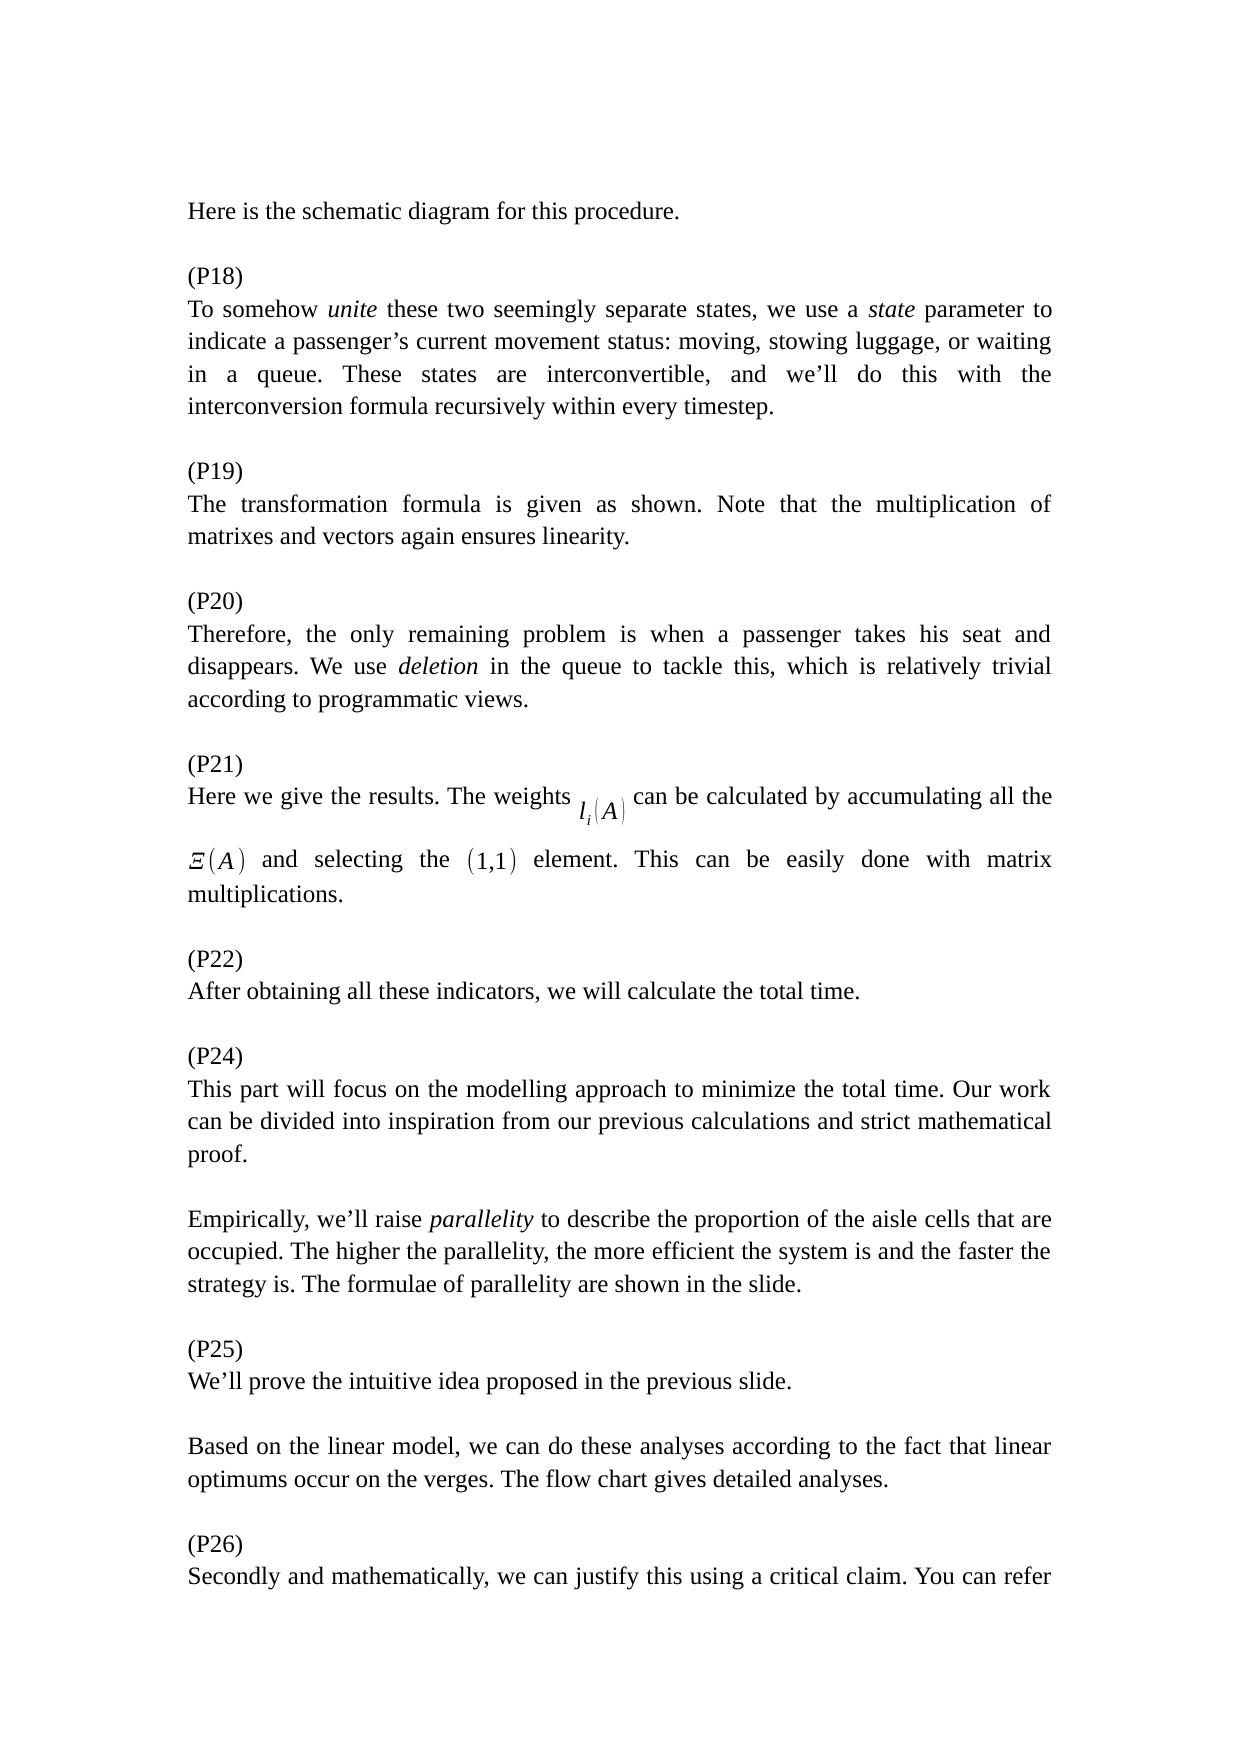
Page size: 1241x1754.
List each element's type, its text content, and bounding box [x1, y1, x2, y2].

text Based on the linear model, we can do these analyses according to the fact that linear optimums occur on the verges. The flow chart gives detailed analyses. [187, 1429, 1053, 1494]
text (P25) [187, 1332, 1053, 1364]
text (P22) [187, 942, 1053, 974]
text (P21) [187, 747, 1053, 779]
text The transformation formula is given as shown. Note that the multiplication of matrixes and vectors again ensures linearity. [187, 487, 1053, 552]
text (P24) [187, 1039, 1053, 1072]
text (P19) [187, 454, 1053, 487]
text Here is the schematic diagram for this procedure. [187, 194, 1053, 227]
text Therefore, the only remaining problem is when a passenger takes his seat and disappears. We use deletion in the queue to tackle this, which is relatively trivial according to programmatic views. [187, 617, 1053, 714]
text Here we give the results. The weights can be calculated by accumulating all the and selecting the element. This can be easily done with matrix multiplications. [187, 779, 1053, 909]
text (P18) [187, 259, 1053, 292]
text (P20) [187, 584, 1053, 617]
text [187, 1559, 1053, 1592]
text This part will focus on the modelling approach to minimize the total time. Our work can be divided into inspiration from our previous calculations and strict mathematical proof. [187, 1072, 1053, 1169]
text After obtaining all these indicators, we will calculate the total time. [187, 974, 1053, 1007]
text To somehow unite these two seemingly separate states, we use a state parameter to indicate a passenger’s current movement status: moving, stowing luggage, or waiting in a queue. These states are interconvertible, and we’ll do this with the interconversion formula recursively within every timestep. [187, 292, 1053, 422]
text Empirically, we’ll raise parallelity to describe the proportion of the aisle cells that are occupied. The higher the parallelity, the more efficient the system is and the faster the strategy is. The formulae of parallelity are shown in the slide. [187, 1202, 1053, 1299]
text We’ll prove the intuitive idea proposed in the previous slide. [187, 1364, 1053, 1397]
text (P26) [187, 1527, 1053, 1559]
